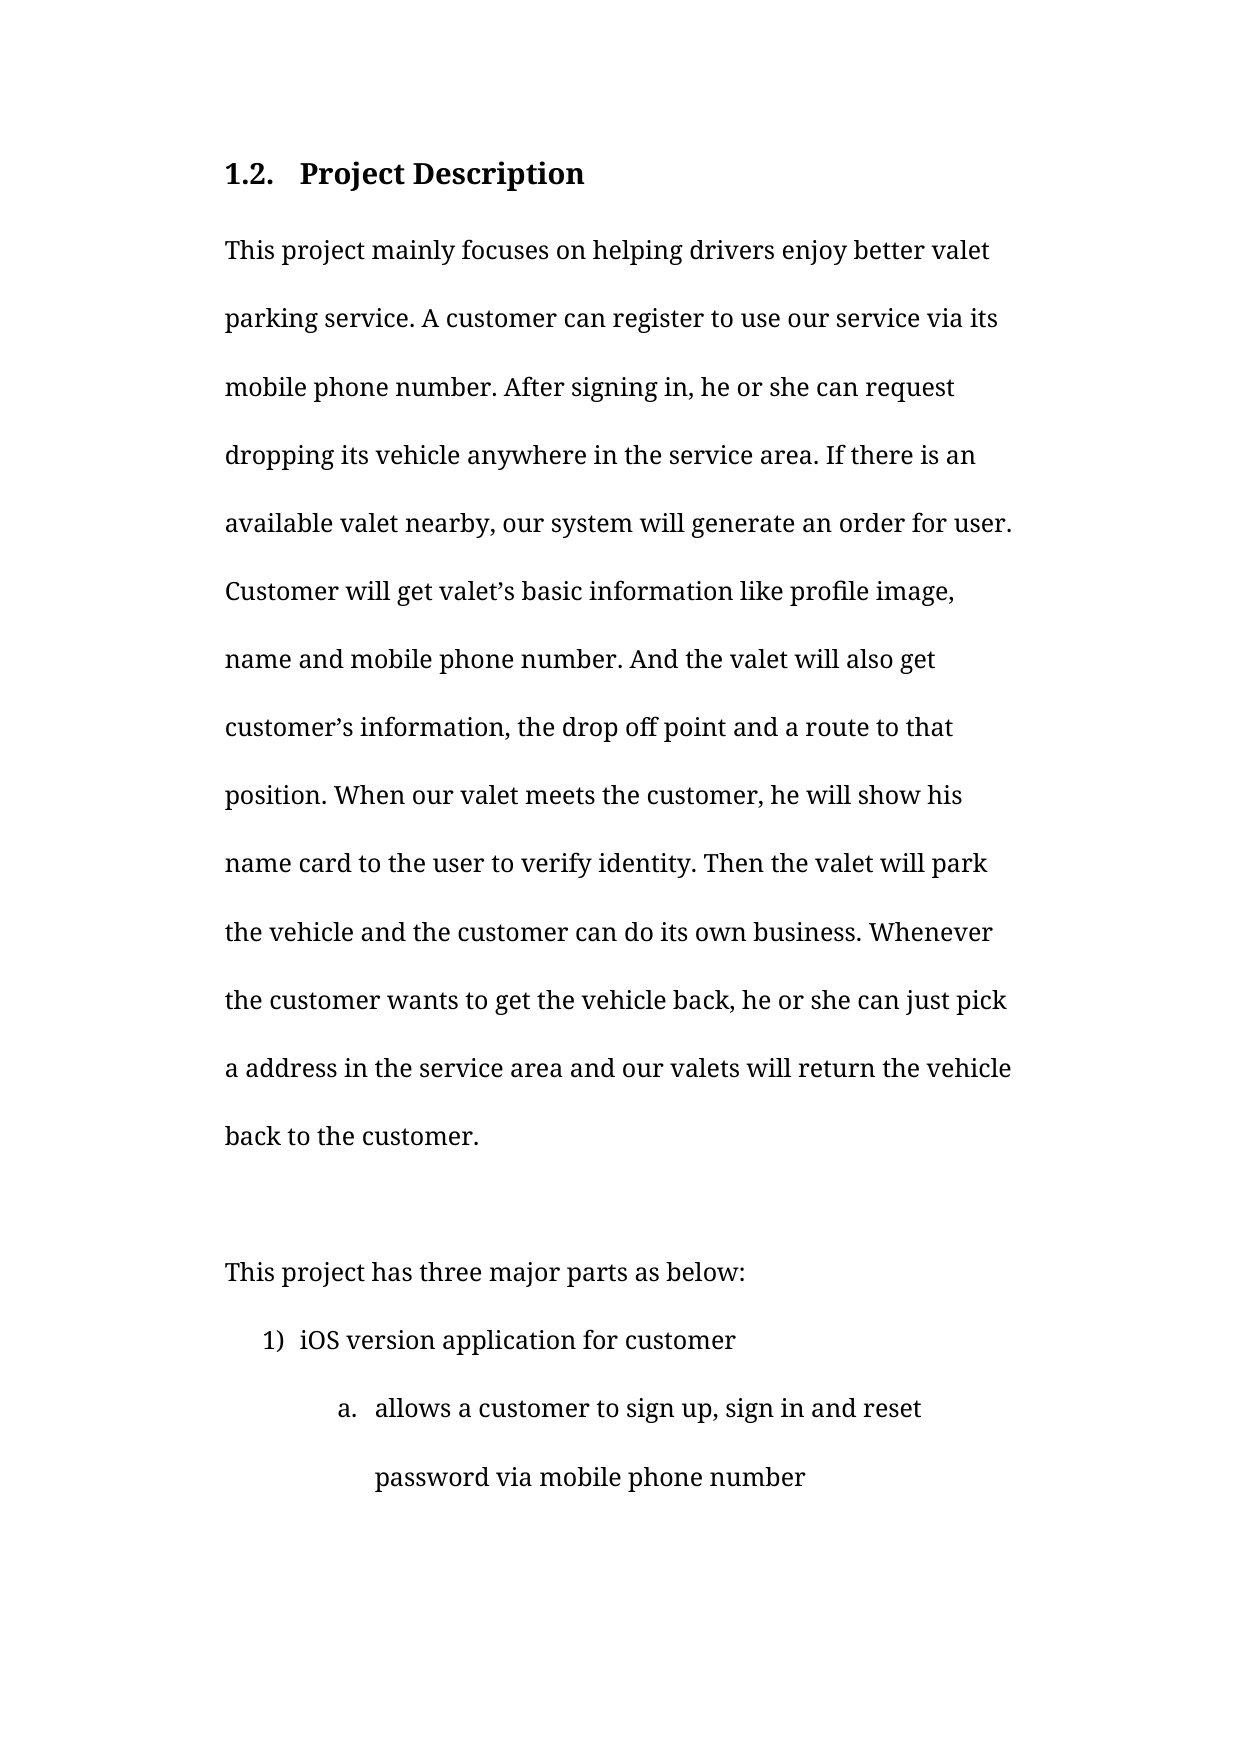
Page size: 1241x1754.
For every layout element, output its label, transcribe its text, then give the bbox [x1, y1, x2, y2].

text This project mainly focuses on helping drivers enjoy better valet parking service. A customer can register to use our service via its mobile phone number. After signing in, he or she can request dropping its vehicle anywhere in the service area. If there is an available valet nearby, our system will generate an order for user. Customer will get valet’s basic information like profile image, name and mobile phone number. And the valet will also get customer’s information, the drop off point and a route to that position. When our valet meets the customer, he will show his name card to the user to verify identity. Then the valet will park the vehicle and the customer can do its own business. Whenever the customer wants to get the vehicle back, he or she can just pick a address in the service area and our valets will return the vehicle back to the customer. [224, 233, 1016, 1153]
list allows a customer to sign up, sign in and reset password via mobile phone number [337, 1391, 1016, 1493]
list iOS version application for customer [262, 1323, 1016, 1357]
list Project Description [224, 153, 1016, 193]
text This project has three major parts as below: [224, 1255, 1016, 1289]
